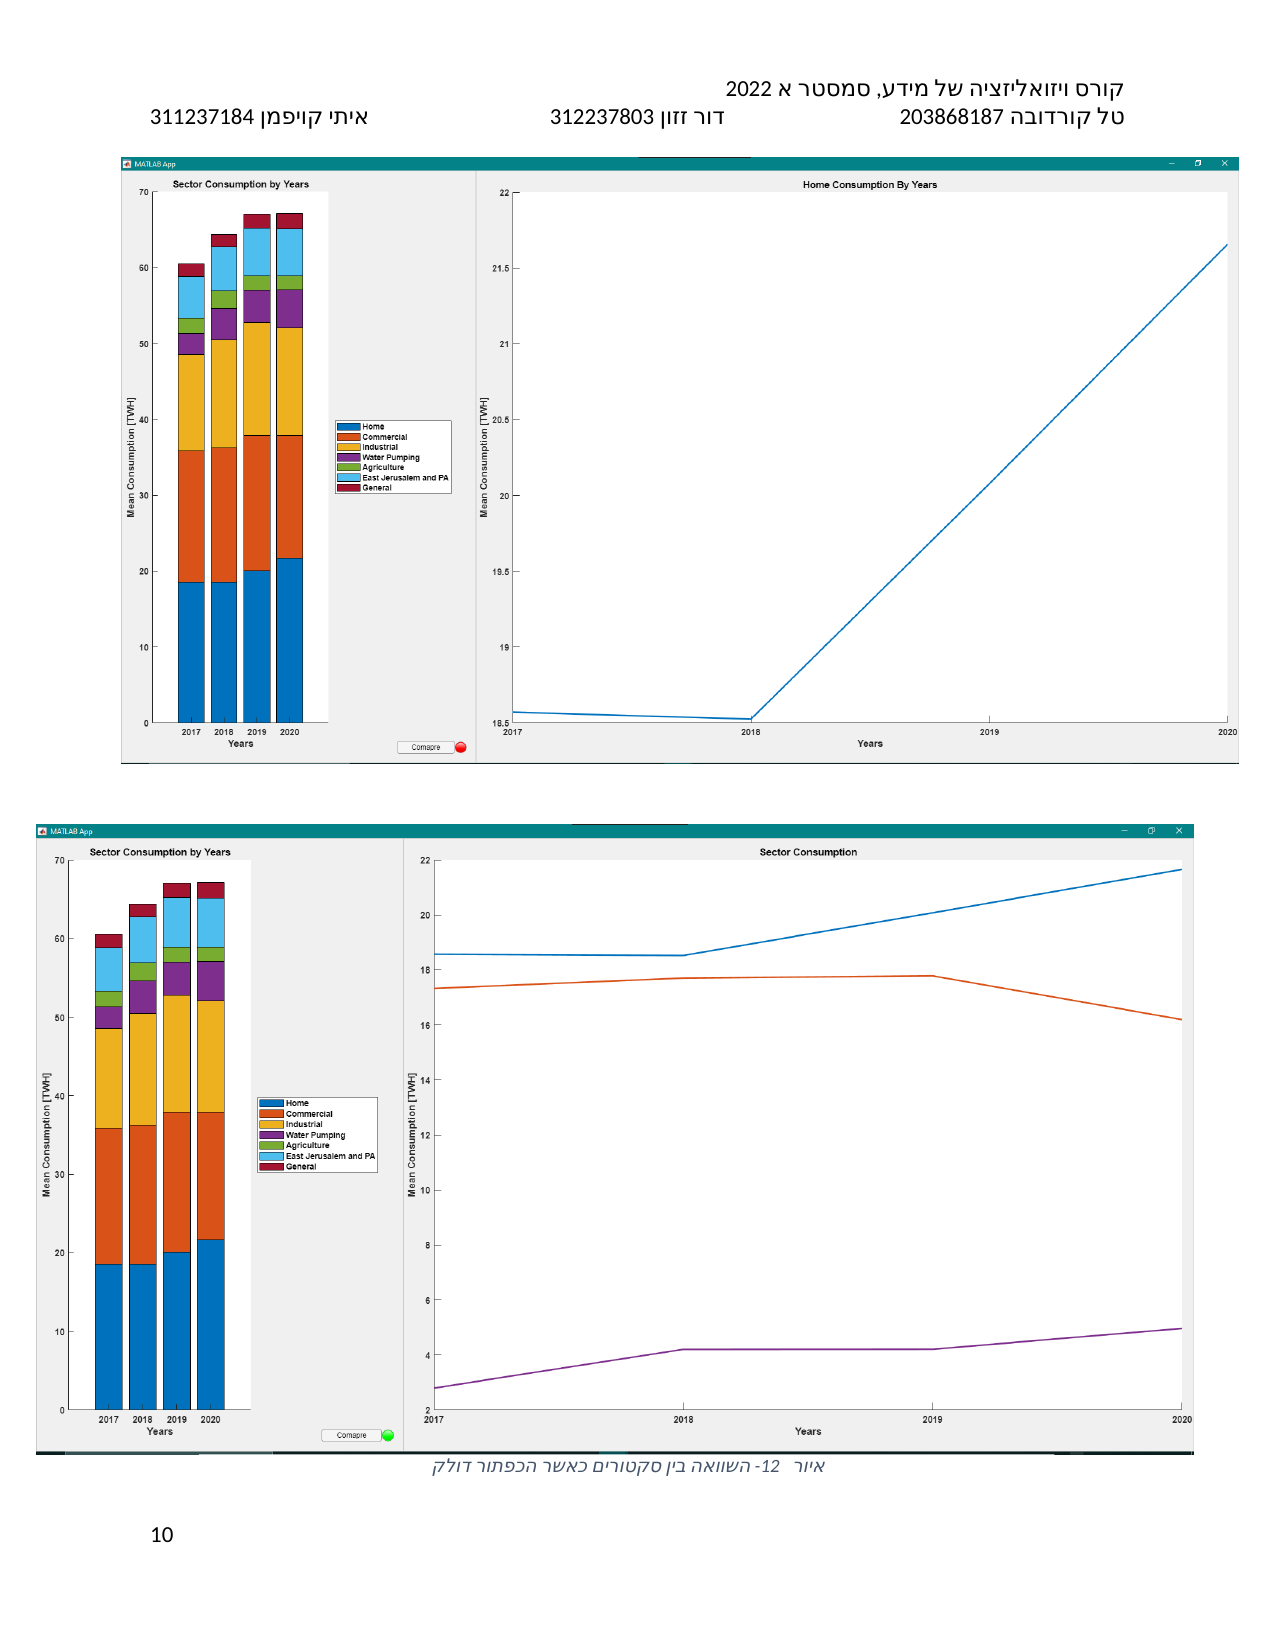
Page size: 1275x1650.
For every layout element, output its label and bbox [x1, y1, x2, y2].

picture [121, 157, 1239, 764]
picture [36, 824, 1194, 1455]
